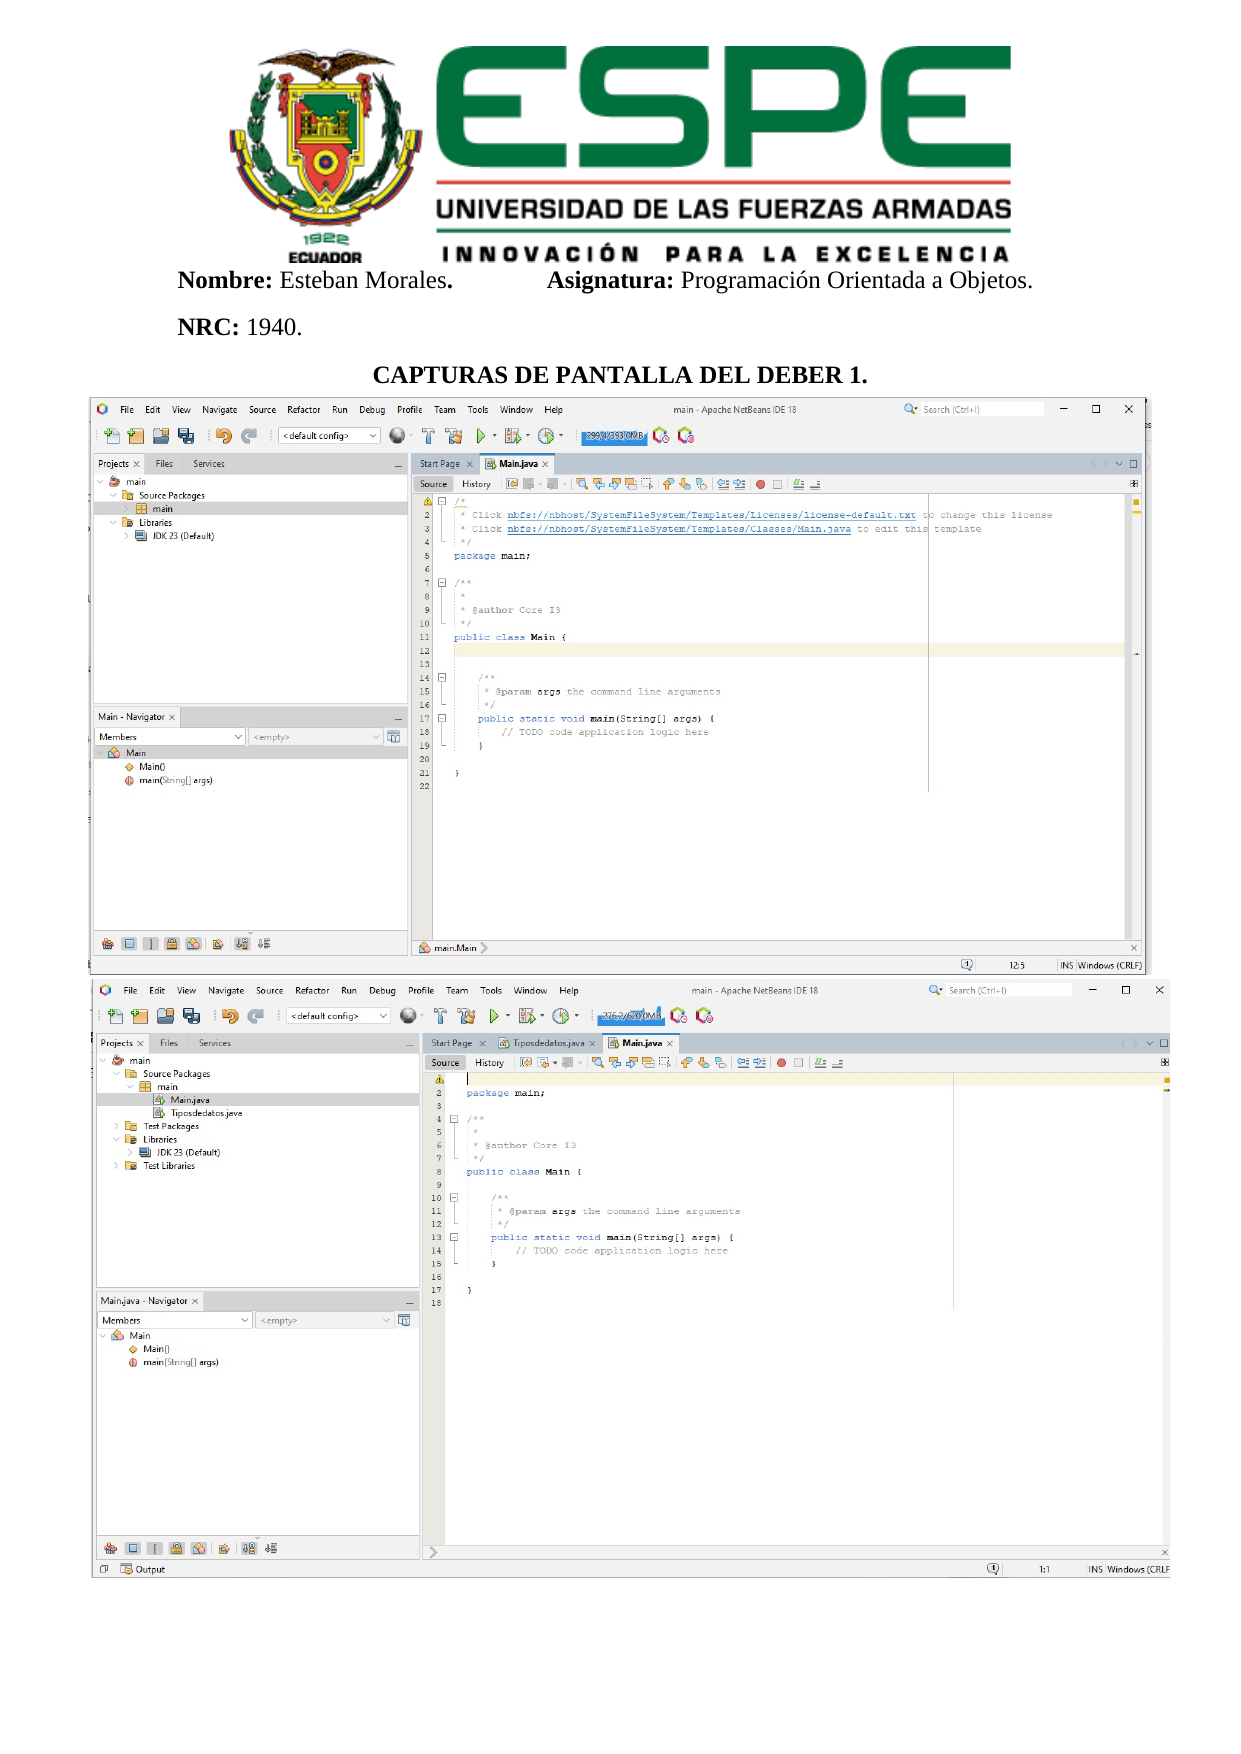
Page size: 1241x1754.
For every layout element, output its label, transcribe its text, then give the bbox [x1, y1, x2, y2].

text CAPTURAS DE PANTALLA DEL DEBER 1. [177, 360, 1063, 389]
picture [90, 979, 1171, 1578]
picture [88, 397, 1153, 975]
picture [229, 46, 1011, 263]
text NRC: 1940. [177, 312, 1063, 341]
text Nombre: Esteban Morales. Asignatura: Programación Orientada a Objetos. [177, 148, 1063, 293]
